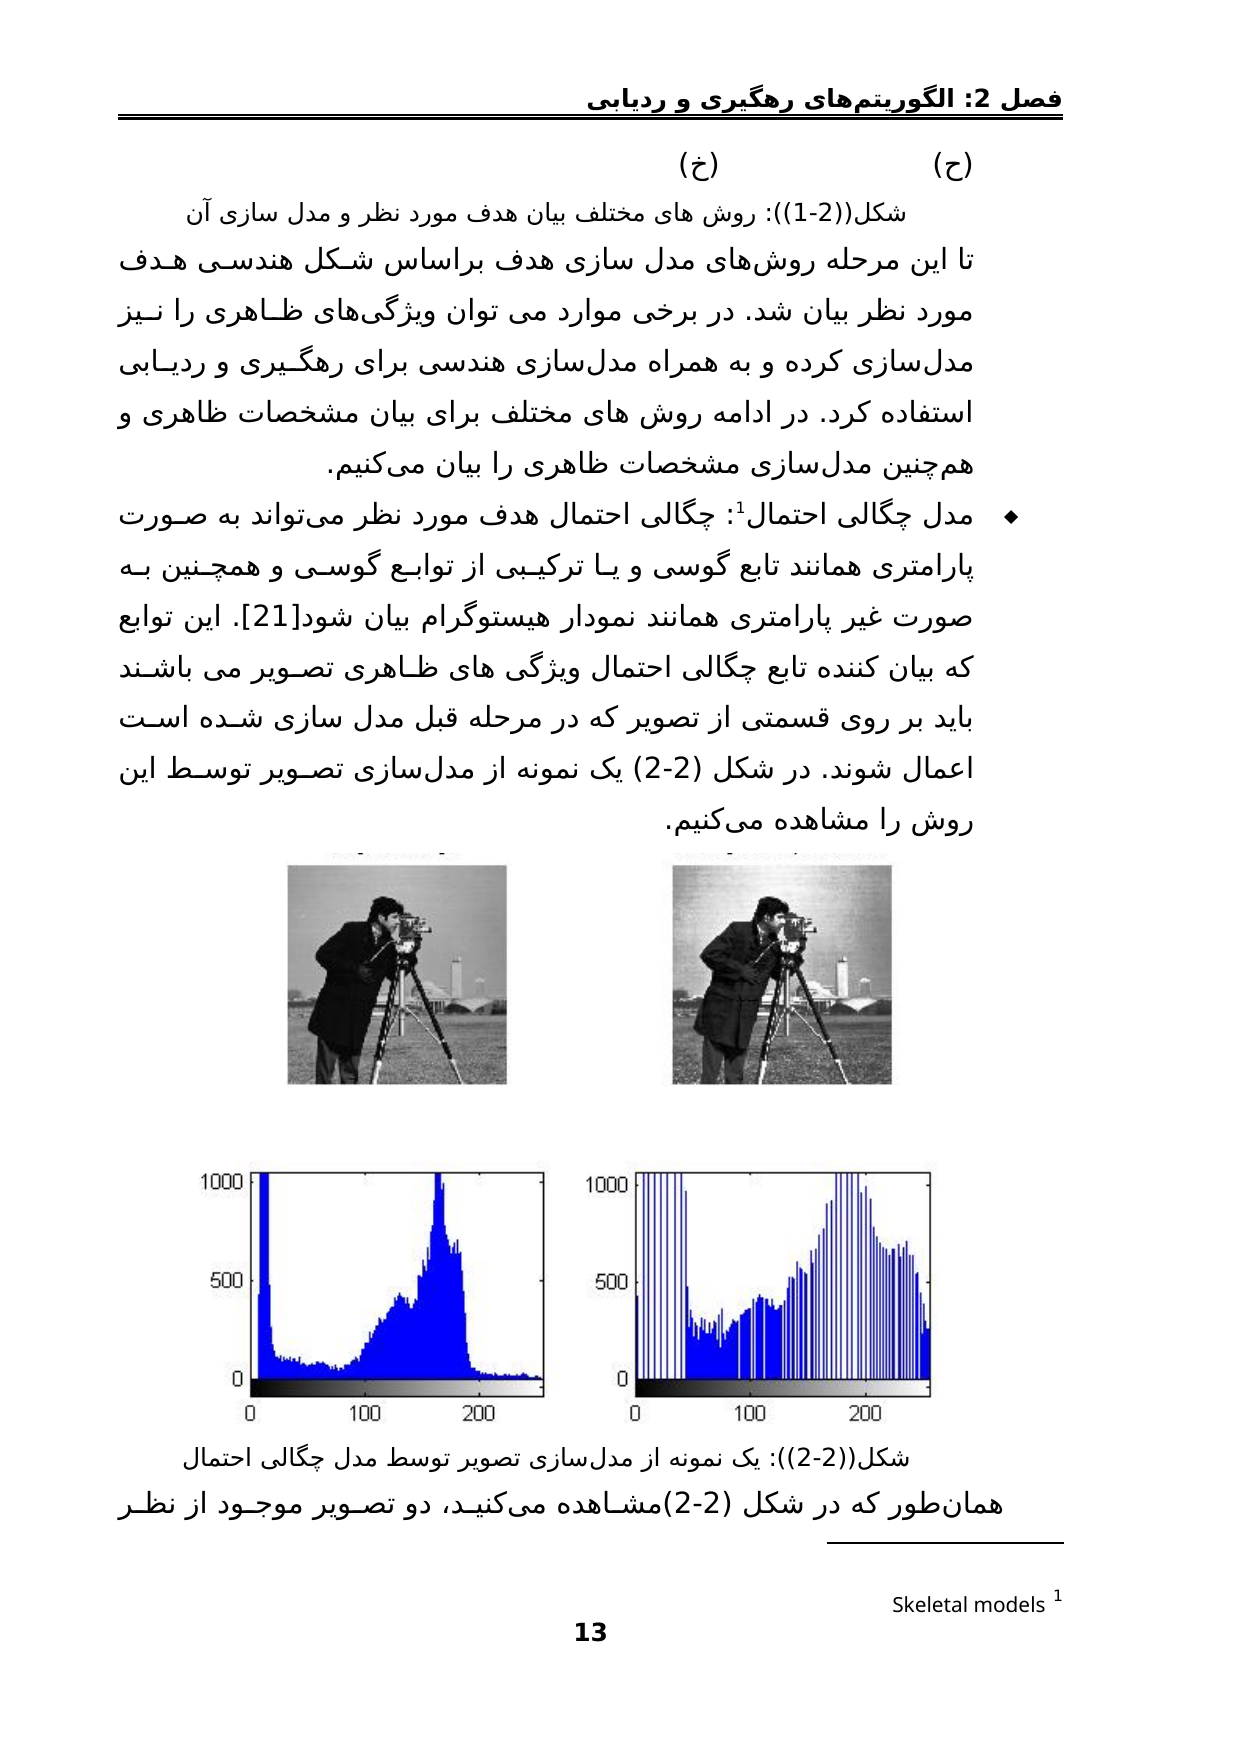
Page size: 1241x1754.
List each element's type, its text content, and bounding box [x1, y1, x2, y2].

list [118, 1487, 1004, 1521]
list شکل((2-2)): یک نمونه از مدل‌سازی تصویر توسط مدل چگالی احتمال [118, 1443, 974, 1472]
picture [144, 853, 975, 1429]
list شکل((2-1)): روش های مختلف بیان هدف مورد نظر و مدل سازی آن [118, 199, 974, 228]
text مدل چگالی احتمال: چگالی احتمال هدف مورد نظر می‌تواند به صورت پارامتری همانند تابع گوسی و یا ترکیبی از توابع گوسی و همچنین به صورت غیر پارامتری همانند نمودار هیستوگرام بیان شود[21]. این توابع که بیان کننده تابع چگالی احتمال ویژگی های ظاهری تصویر می باشند باید بر روی قسمتی از تصویر که در مرحله قبل مدل سازی شده است اعمال شوند. در شکل (2-2) یک نمونه از مدل‌سازی تصویر توسط این روش را مشاهده می‌کنیم. [118, 497, 1004, 837]
list (ث) (ج) (چ) (ح) (خ) [118, 148, 974, 182]
list تا این مرحله روش‌های مدل سازی هدف بر‌اساس شکل هندسی هدف مورد نظر بیان شد. در برخی موارد می توان ویژگی‌های ظاهری را نیز مدل‌سازی کرده و به همراه مدل‌سازی هندسی برای رهگیری و ردیابی استفاده کرد. در ادامه روش های مختلف برای بیان مشخصات ظاهری و هم‌چنین مدل‌سازی مشخصات ظاهری را بیان می‌کنیم. [118, 242, 974, 480]
